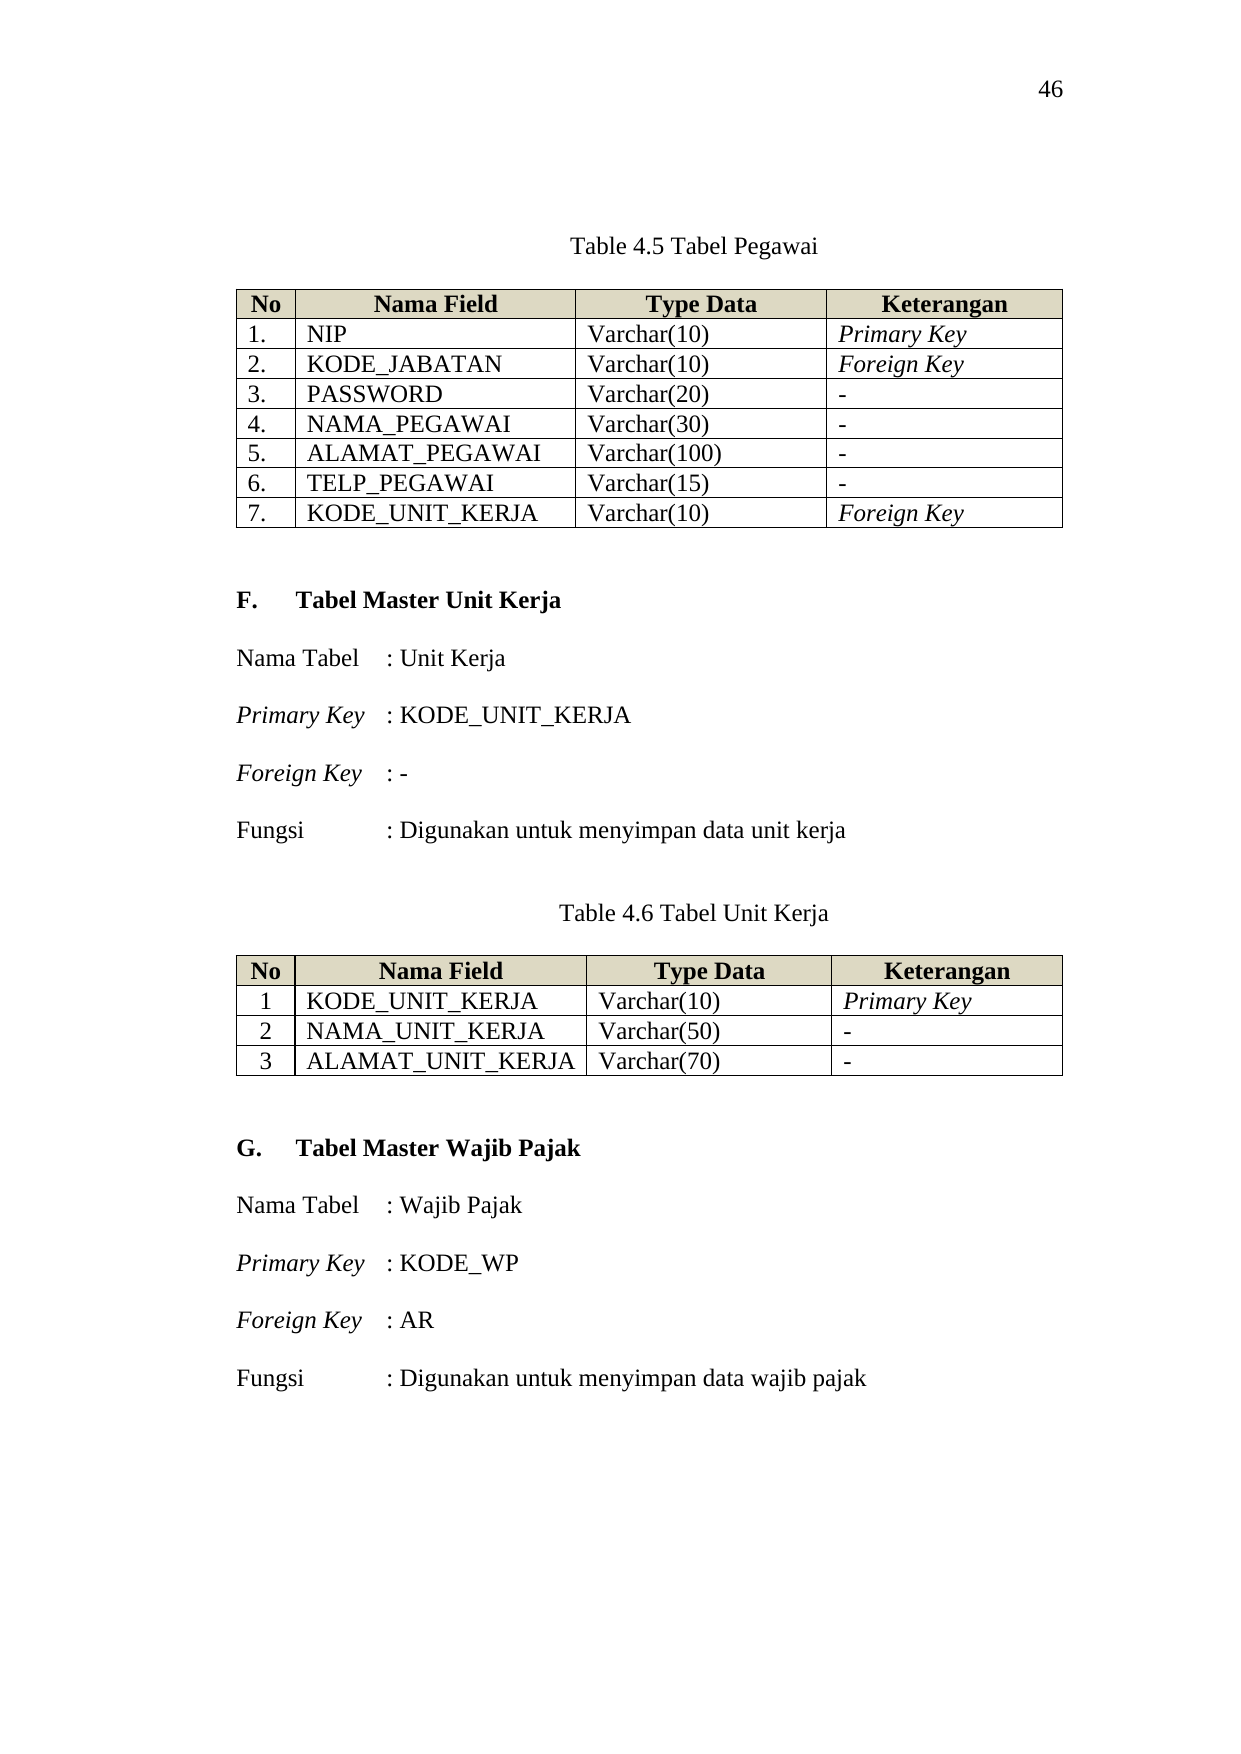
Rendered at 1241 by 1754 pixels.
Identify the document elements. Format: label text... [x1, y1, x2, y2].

table_cell ALAMAT_PEGAWAI [296, 439, 575, 467]
table_cell - [827, 468, 1062, 497]
table_cell 6. [237, 468, 295, 497]
table_header Keterangan [832, 956, 1062, 985]
table_cell 3. [237, 379, 295, 408]
table_cell ALAMAT_UNIT_KERJA [296, 1046, 586, 1074]
table_header Type Data [576, 290, 826, 318]
list Fungsi : Digunakan untuk menyimpan data wajib pajak [236, 1363, 1063, 1392]
table_cell Primary Key [827, 319, 1062, 348]
list Nama Tabel : Unit Kerja [236, 643, 1063, 672]
table_cell Varchar(10) [576, 319, 826, 348]
table_cell - [827, 439, 1062, 467]
table_cell 2. [237, 349, 295, 378]
list Foreign Key : AR [236, 1306, 1063, 1334]
table_cell NIP [296, 319, 575, 348]
table_header No [237, 956, 294, 985]
table_cell Varchar(100) [576, 439, 826, 467]
table_cell Primary Key [832, 986, 1062, 1015]
table_cell - [827, 379, 1062, 408]
table_cell Varchar(20) [576, 379, 826, 408]
table_cell Varchar(50) [587, 1016, 831, 1045]
text Primary Key : KODE_UNIT_KERJA [236, 700, 1063, 729]
table_cell 3 [237, 1046, 294, 1074]
table_cell KODE_UNIT_KERJA [296, 498, 575, 527]
table_cell NAMA_PEGAWAI [296, 409, 575, 437]
table_cell TELP_PEGAWAI [296, 468, 575, 497]
list Tabel Master Unit Kerja [236, 585, 1063, 614]
table_cell Varchar(30) [576, 409, 826, 437]
table_header Type Data [587, 956, 831, 985]
table_cell NAMA_UNIT_KERJA [296, 1016, 586, 1045]
table_cell 7. [237, 498, 295, 527]
table_cell - [832, 1046, 1062, 1074]
table_cell KODE_JABATAN [296, 349, 575, 378]
table_cell 2 [237, 1016, 294, 1045]
table_cell 1 [237, 986, 294, 1015]
text Table 4.6 Tabel Unit Kerja [236, 898, 1063, 927]
table_cell Varchar(10) [576, 498, 826, 527]
table_cell Foreign Key [827, 498, 1062, 527]
text Foreign Key : - [236, 758, 1063, 787]
table_cell KODE_UNIT_KERJA [296, 986, 586, 1015]
table_header Keterangan [827, 290, 1062, 318]
table_cell Varchar(15) [576, 468, 826, 497]
list Tabel Master Wajib Pajak [236, 1133, 1063, 1162]
table_cell Varchar(70) [587, 1046, 831, 1074]
table_cell 4. [237, 409, 295, 437]
table_cell Foreign Key [827, 349, 1062, 378]
table_cell 1. [237, 319, 295, 348]
text Table 4.5 Tabel Pegawai [236, 231, 1063, 260]
table_cell - [827, 409, 1062, 437]
list Nama Tabel : Wajib Pajak [236, 1191, 1063, 1219]
list Primary Key : KODE_WP [236, 1248, 1063, 1277]
table_cell 5. [237, 439, 295, 467]
table_cell Varchar(10) [587, 986, 831, 1015]
list Fungsi : Digunakan untuk menyimpan data unit kerja [236, 815, 1063, 844]
table_header No [237, 290, 295, 318]
table_cell Varchar(10) [576, 349, 826, 378]
table_cell - [832, 1016, 1062, 1045]
table_header Nama Field [296, 290, 575, 318]
table_header Nama Field [296, 956, 586, 985]
table_cell PASSWORD [296, 379, 575, 408]
